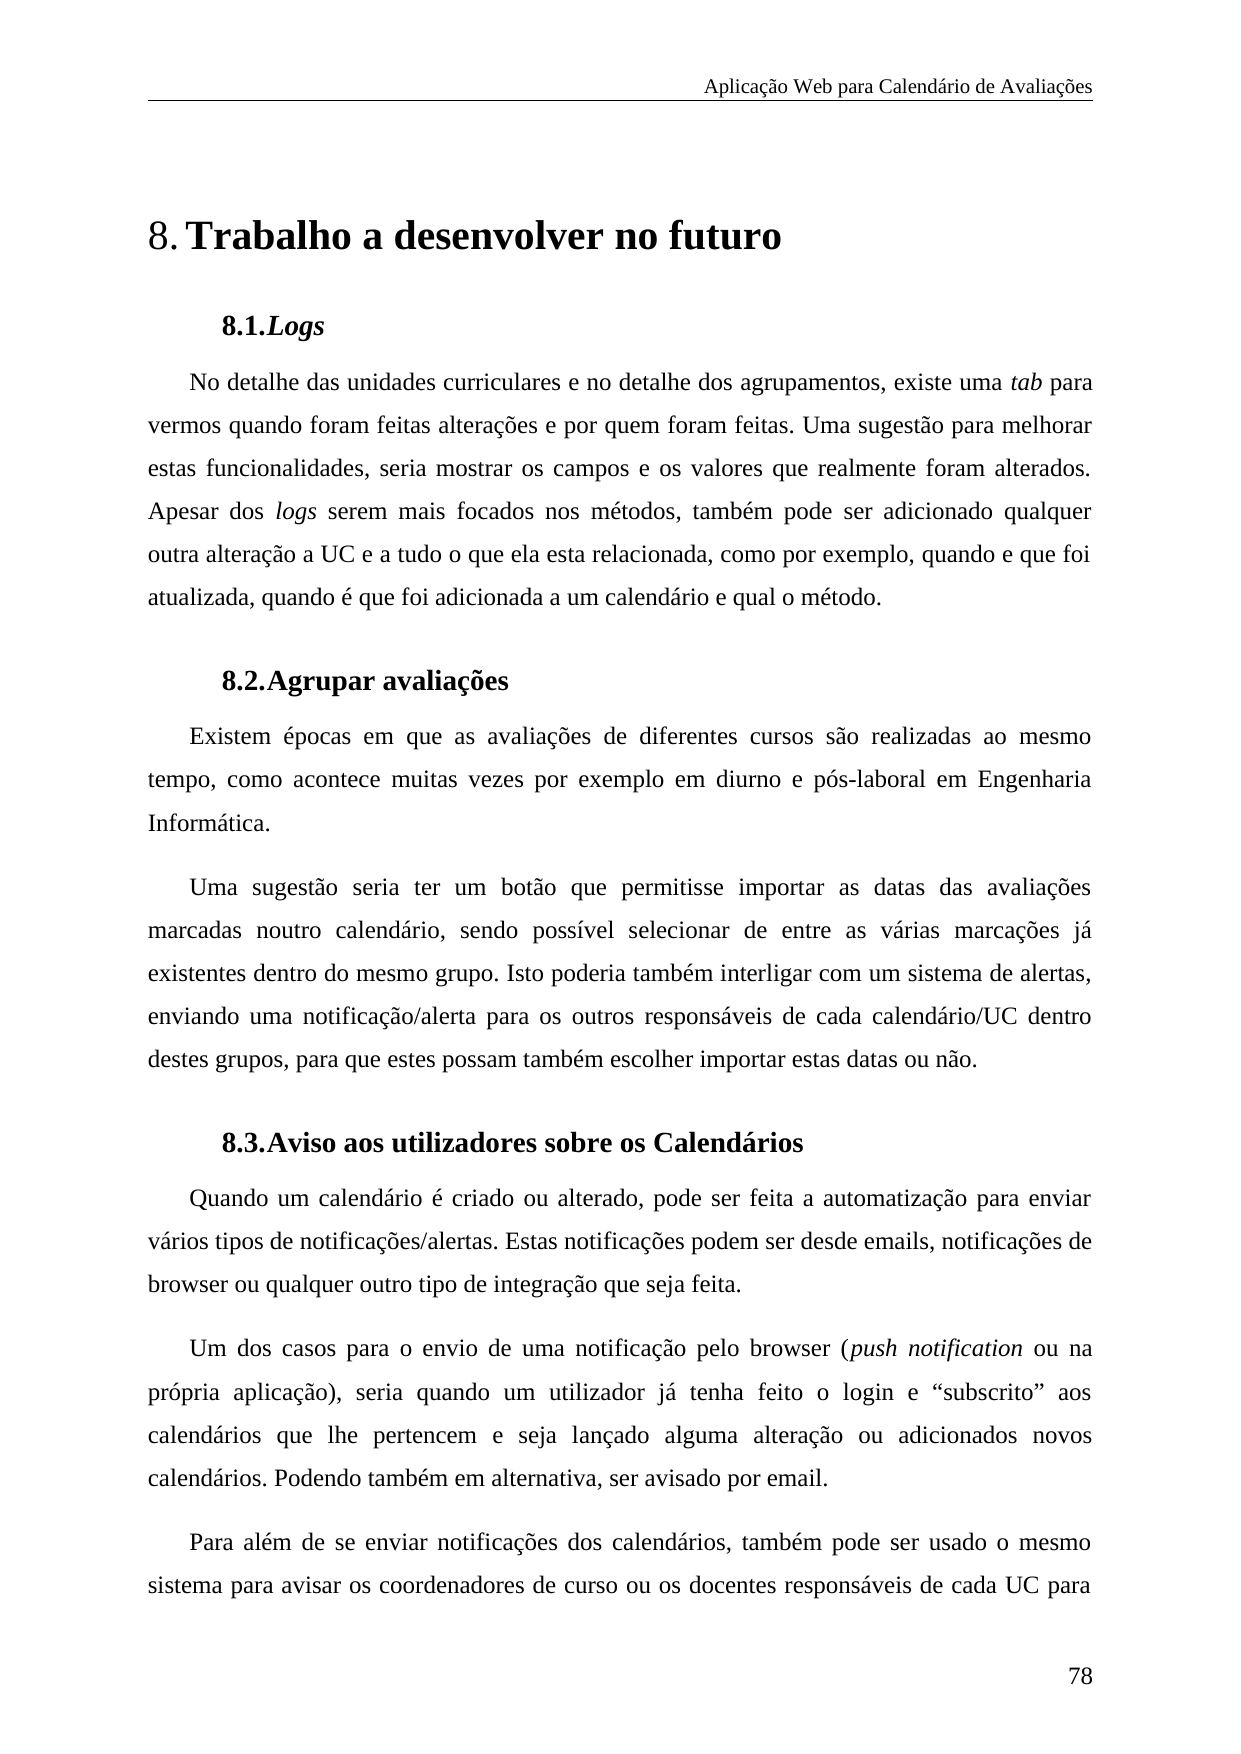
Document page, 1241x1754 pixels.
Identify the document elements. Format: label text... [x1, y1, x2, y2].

text No detalhe das unidades curriculares e no detalhe dos agrupamentos, existe uma tab para vermos quando foram feitas alterações e por quem foram feitas. Uma sugestão para melhorar estas funcionalidades, seria mostrar os campos e os valores que realmente foram alterados. Apesar dos logs serem mais focados nos métodos, também pode ser adicionado qualquer outra alteração a UC e a tudo o que ela esta relacionada, como por exemplo, quando e que foi atualizada, quando é que foi adicionada a um calendário e qual o método. [148, 367, 1093, 611]
text Existem épocas em que as avaliações de diferentes cursos são realizadas ao mesmo tempo, como acontece muitas vezes por exemplo em diurno e pós-laboral em Engenharia Informática. [148, 721, 1093, 836]
subtitle Trabalho a desenvolver no futuro [148, 210, 1093, 258]
subtitle Agrupar avaliações [222, 663, 1093, 696]
text Um dos casos para o envio de uma notificação pelo browser (push notification ou na própria aplicação), seria quando um utilizador já tenha feito o login e “subscrito” aos calendários que lhe pertencem e seja lançado alguma alteração ou adicionados novos calendários. Podendo também em alternativa, ser avisado por email. [148, 1333, 1093, 1492]
subtitle Logs [222, 308, 1093, 342]
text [148, 1527, 1093, 1599]
text Quando um calendário é criado ou alterado, pode ser feita a automatização para enviar vários tipos de notificações/alertas. Estas notificações podem ser desde emails, notificações de browser ou qualquer outro tipo de integração que seja feita. [148, 1183, 1093, 1298]
text Uma sugestão seria ter um botão que permitisse importar as datas das avaliações marcadas noutro calendário, sendo possível selecionar de entre as várias marcações já existentes dentro do mesmo grupo. Isto poderia também interligar com um sistema de alertas, enviando uma notificação/alerta para os outros responsáveis de cada calendário/UC dentro destes grupos, para que estes possam também escolher importar estas datas ou não. [148, 872, 1093, 1073]
subtitle Aviso aos utilizadores sobre os Calendários [222, 1125, 1093, 1158]
